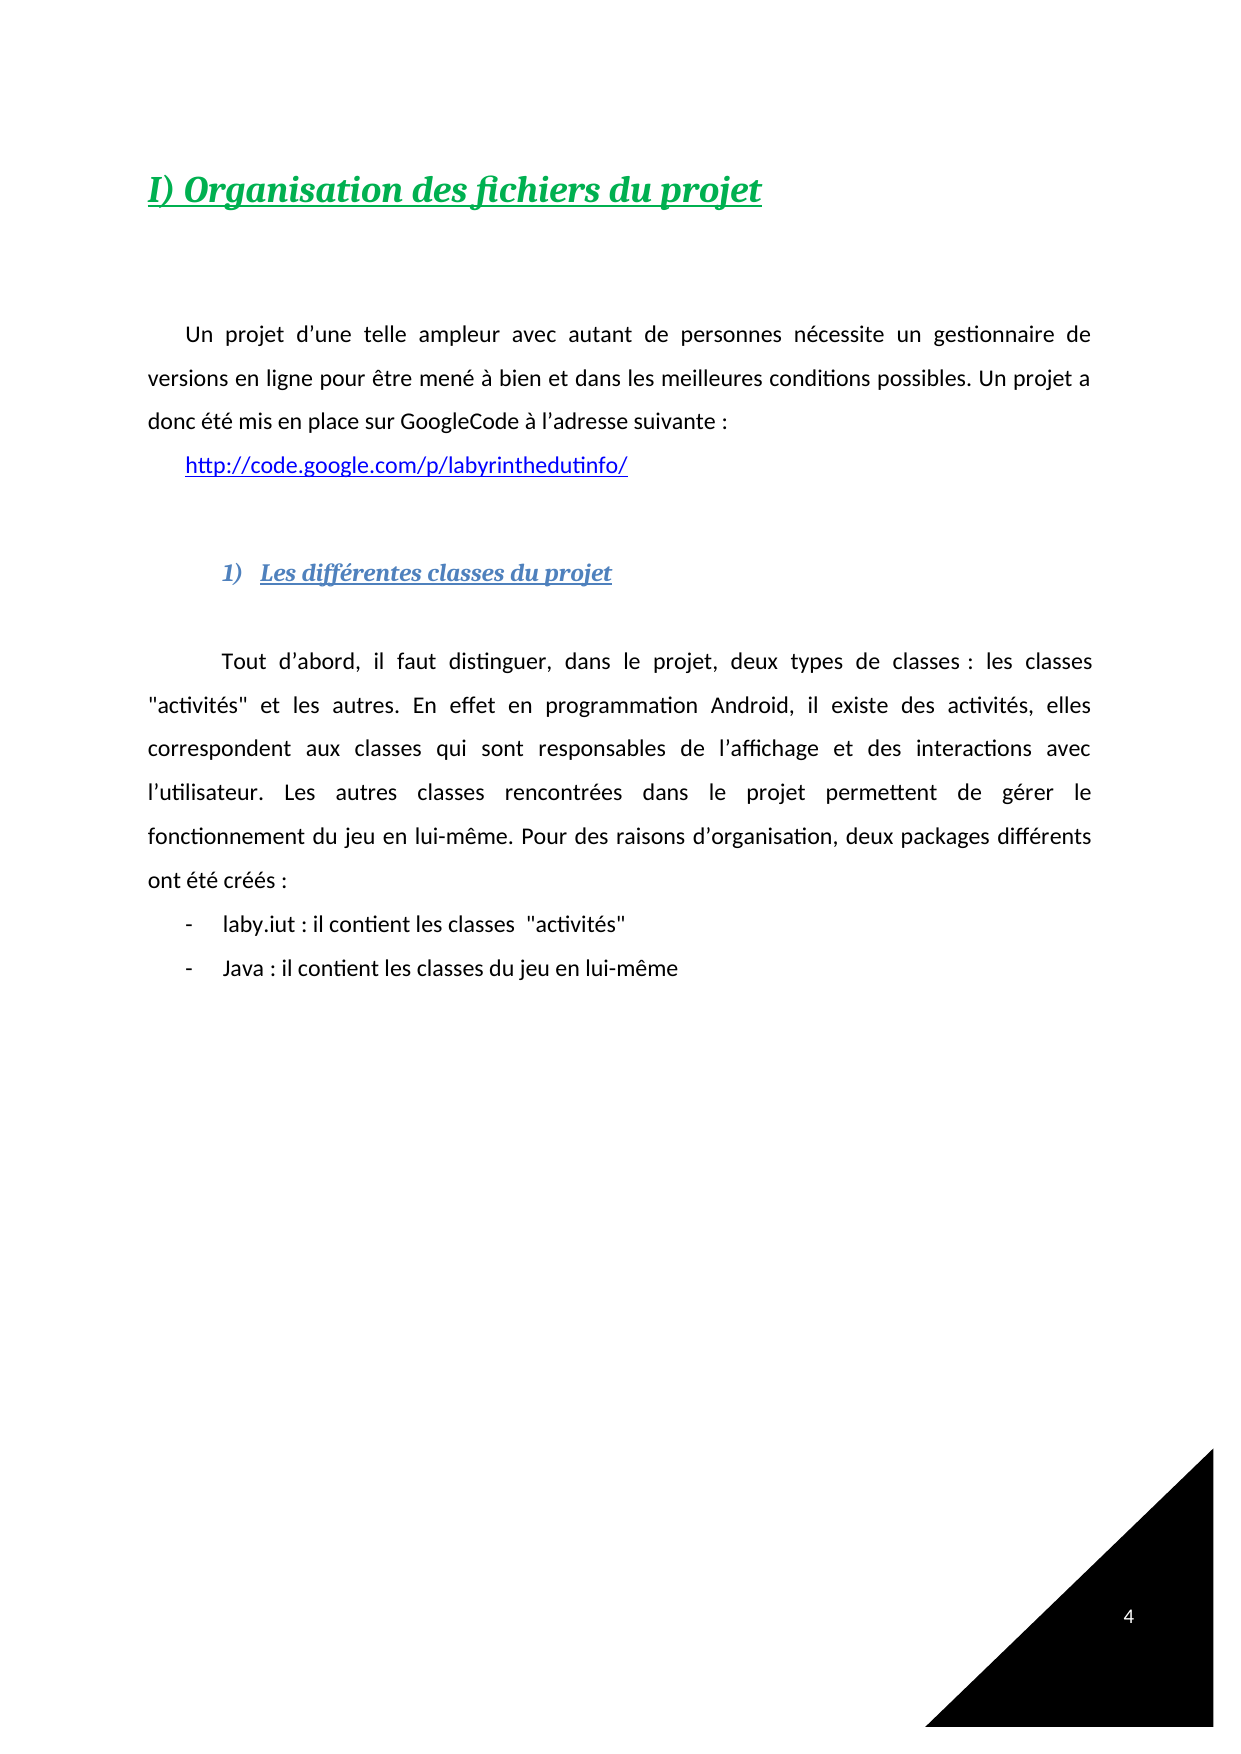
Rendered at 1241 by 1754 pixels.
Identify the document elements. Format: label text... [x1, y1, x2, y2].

list Java : il contient les classes du jeu en lui-même [185, 953, 1092, 982]
list laby.iut : il contient les classes "activités" [185, 909, 1092, 938]
text Tout d’abord, il faut distinguer, dans le projet, deux types de classes : les classes "activités" et les autres. En effet en programmation Android, il existe des activités, elles correspondent aux classes qui sont responsables de l’affichage et des interactions avec l’utilisateur. Les autres classes rencontrées dans le projet permettent de gérer le fonctionnement du jeu en lui-même. Pour des raisons d’organisation, deux packages différents ont été créés : [148, 646, 1092, 894]
text http://code.google.com/p/labyrinthedutinfo/ [148, 450, 1092, 479]
text Un projet d’une telle ampleur avec autant de personnes nécessite un gestionnaire de versions en ligne pour être mené à bien et dans les meilleures conditions possibles. Un projet a donc été mis en place sur GoogleCode à l’adresse suivante : [148, 319, 1092, 436]
subtitle Les différentes classes du projet [223, 559, 1092, 588]
text I) Organisation des fichiers du projet [148, 168, 1092, 212]
